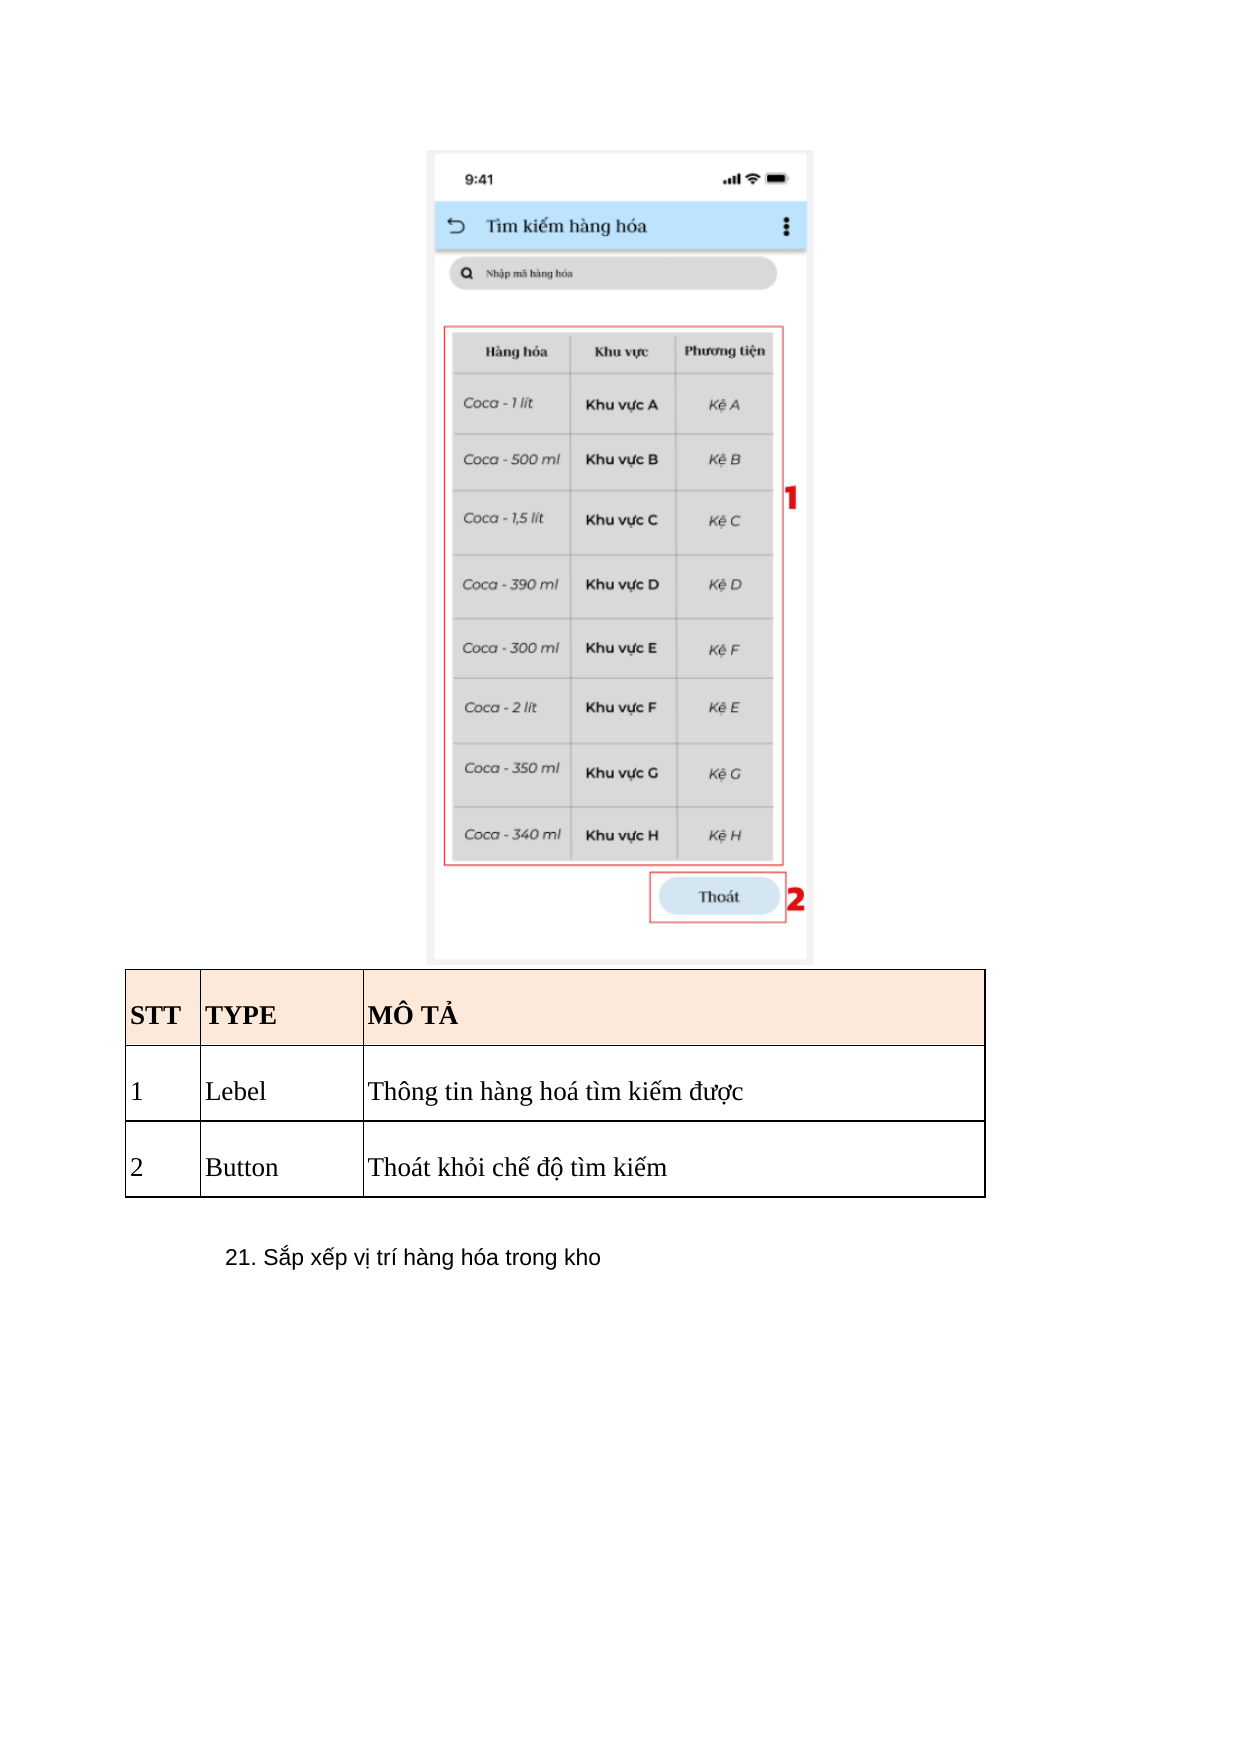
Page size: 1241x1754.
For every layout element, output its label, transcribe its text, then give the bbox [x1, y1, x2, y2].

table_header MÔ TẢ [364, 970, 984, 1044]
table_cell Lebel [201, 1046, 363, 1120]
text 21. Sắp xếp vị trí hàng hóa trong kho [225, 1244, 1090, 1271]
table_cell 2 [126, 1122, 200, 1196]
table_header TYPE [201, 970, 363, 1044]
table_cell 1 [126, 1046, 200, 1120]
picture [426, 150, 814, 965]
table_cell Thoát khỏi chế độ tìm kiếm [364, 1122, 984, 1196]
table_cell Thông tin hàng hoá tìm kiếm được [364, 1046, 984, 1120]
table_cell Button [201, 1122, 363, 1196]
table_header STT [126, 970, 200, 1044]
